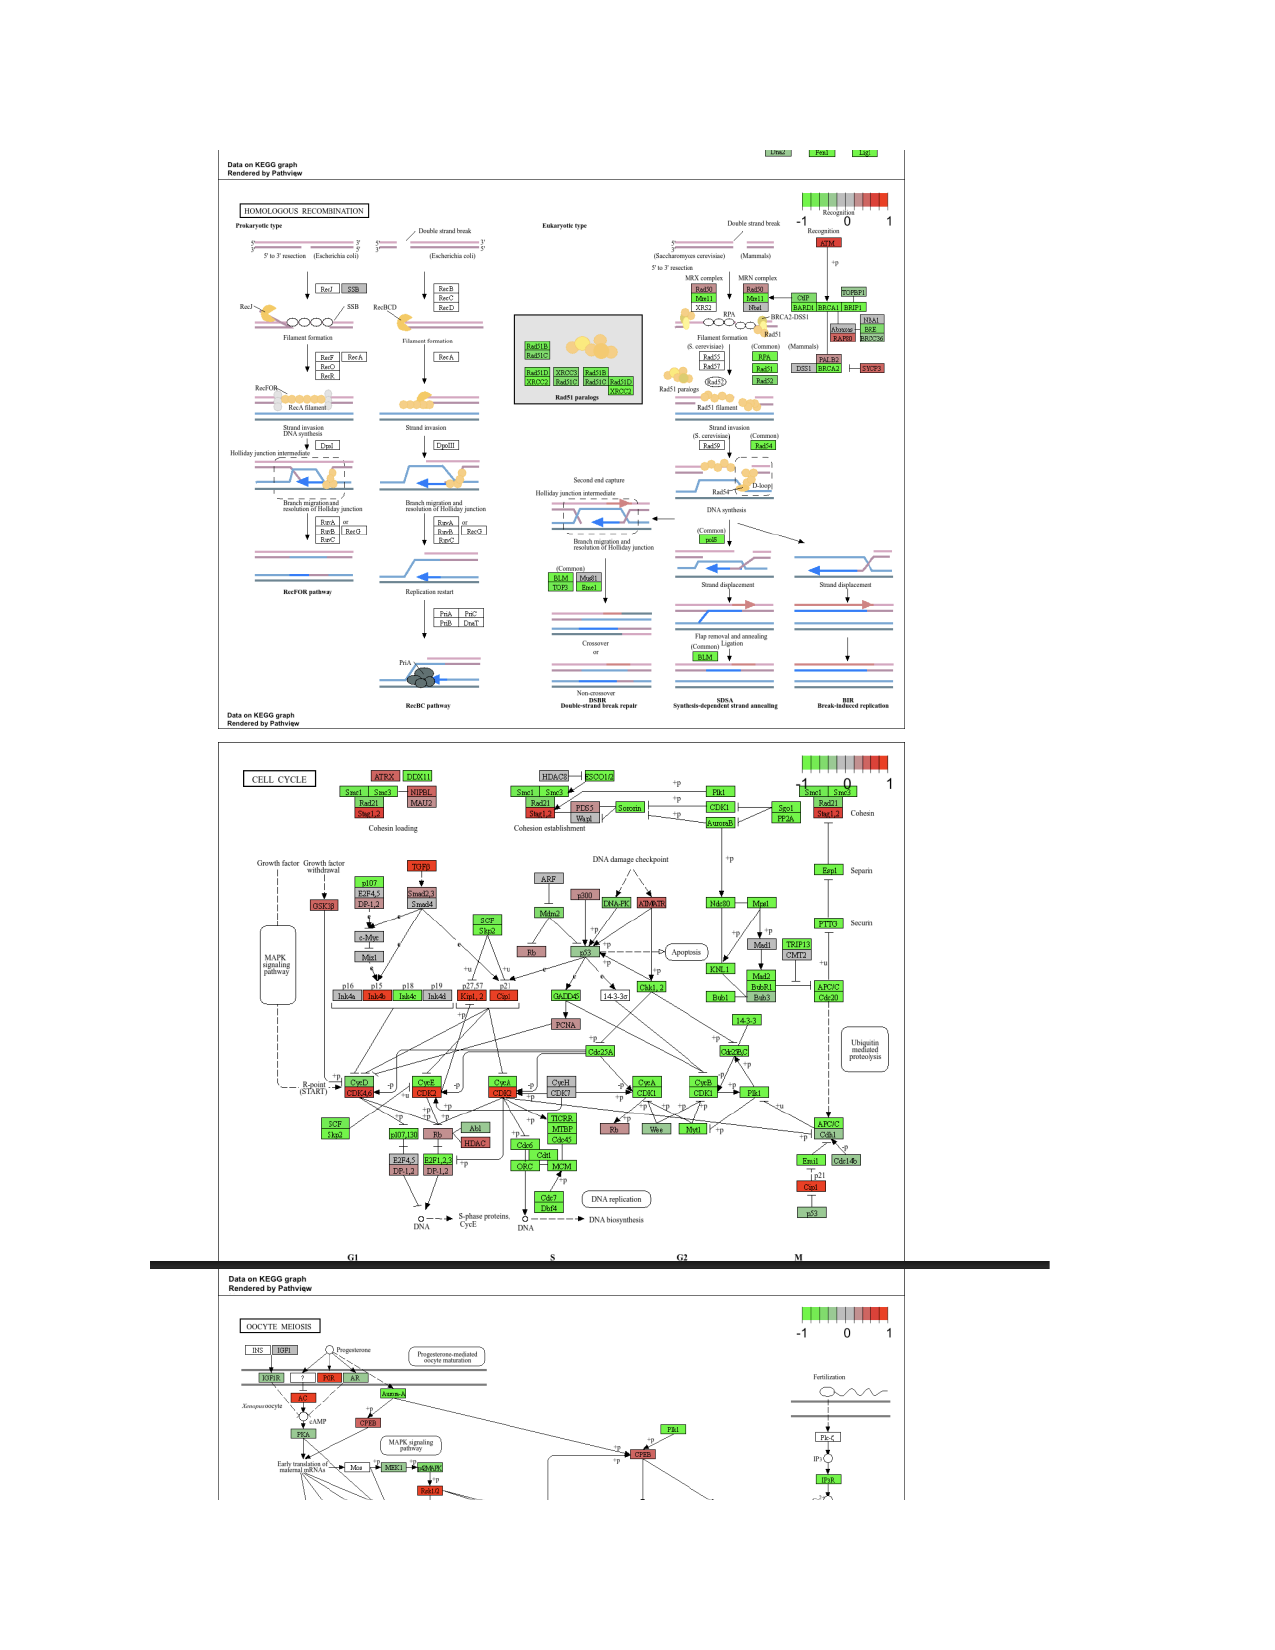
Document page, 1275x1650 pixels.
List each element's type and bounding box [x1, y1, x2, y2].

picture [150, 150, 1050, 1500]
